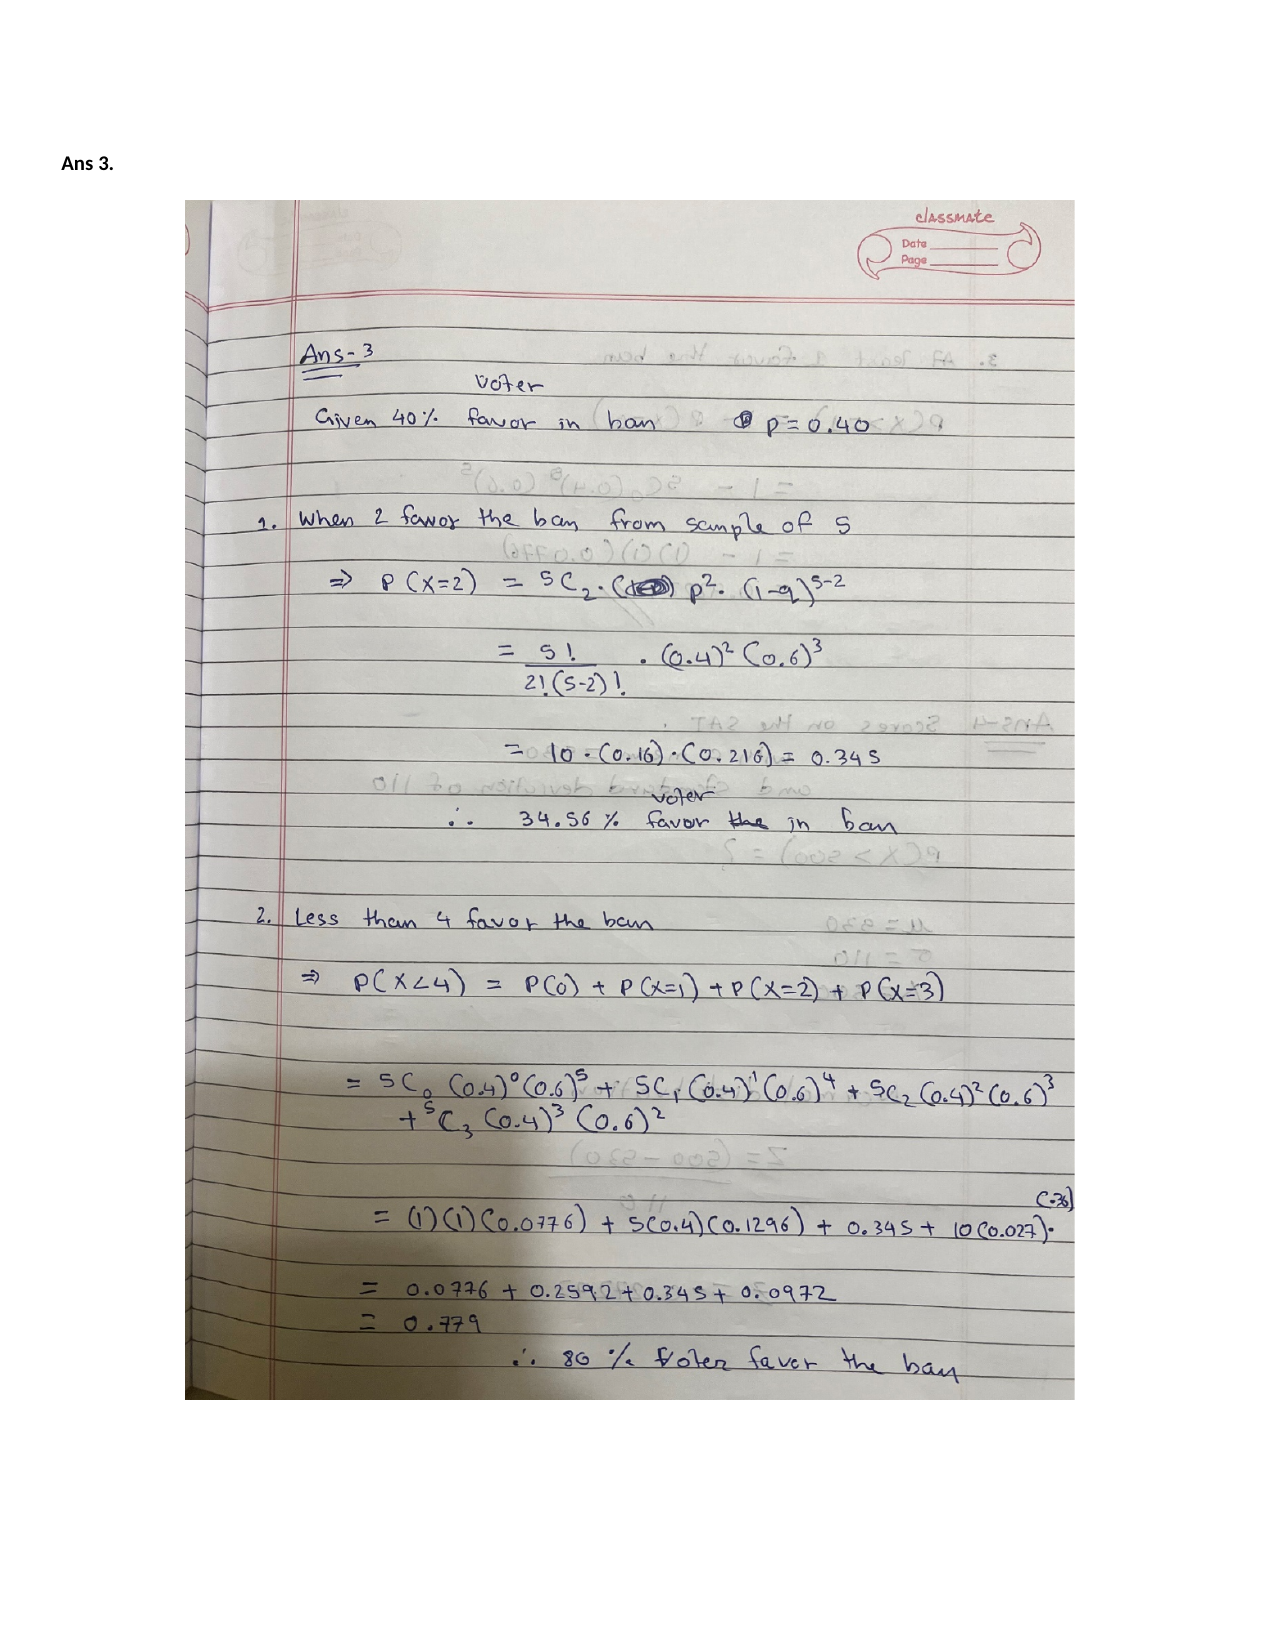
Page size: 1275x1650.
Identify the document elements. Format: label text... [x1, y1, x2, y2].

picture [186, 200, 1075, 1400]
text Ans 3. [61, 150, 1192, 175]
